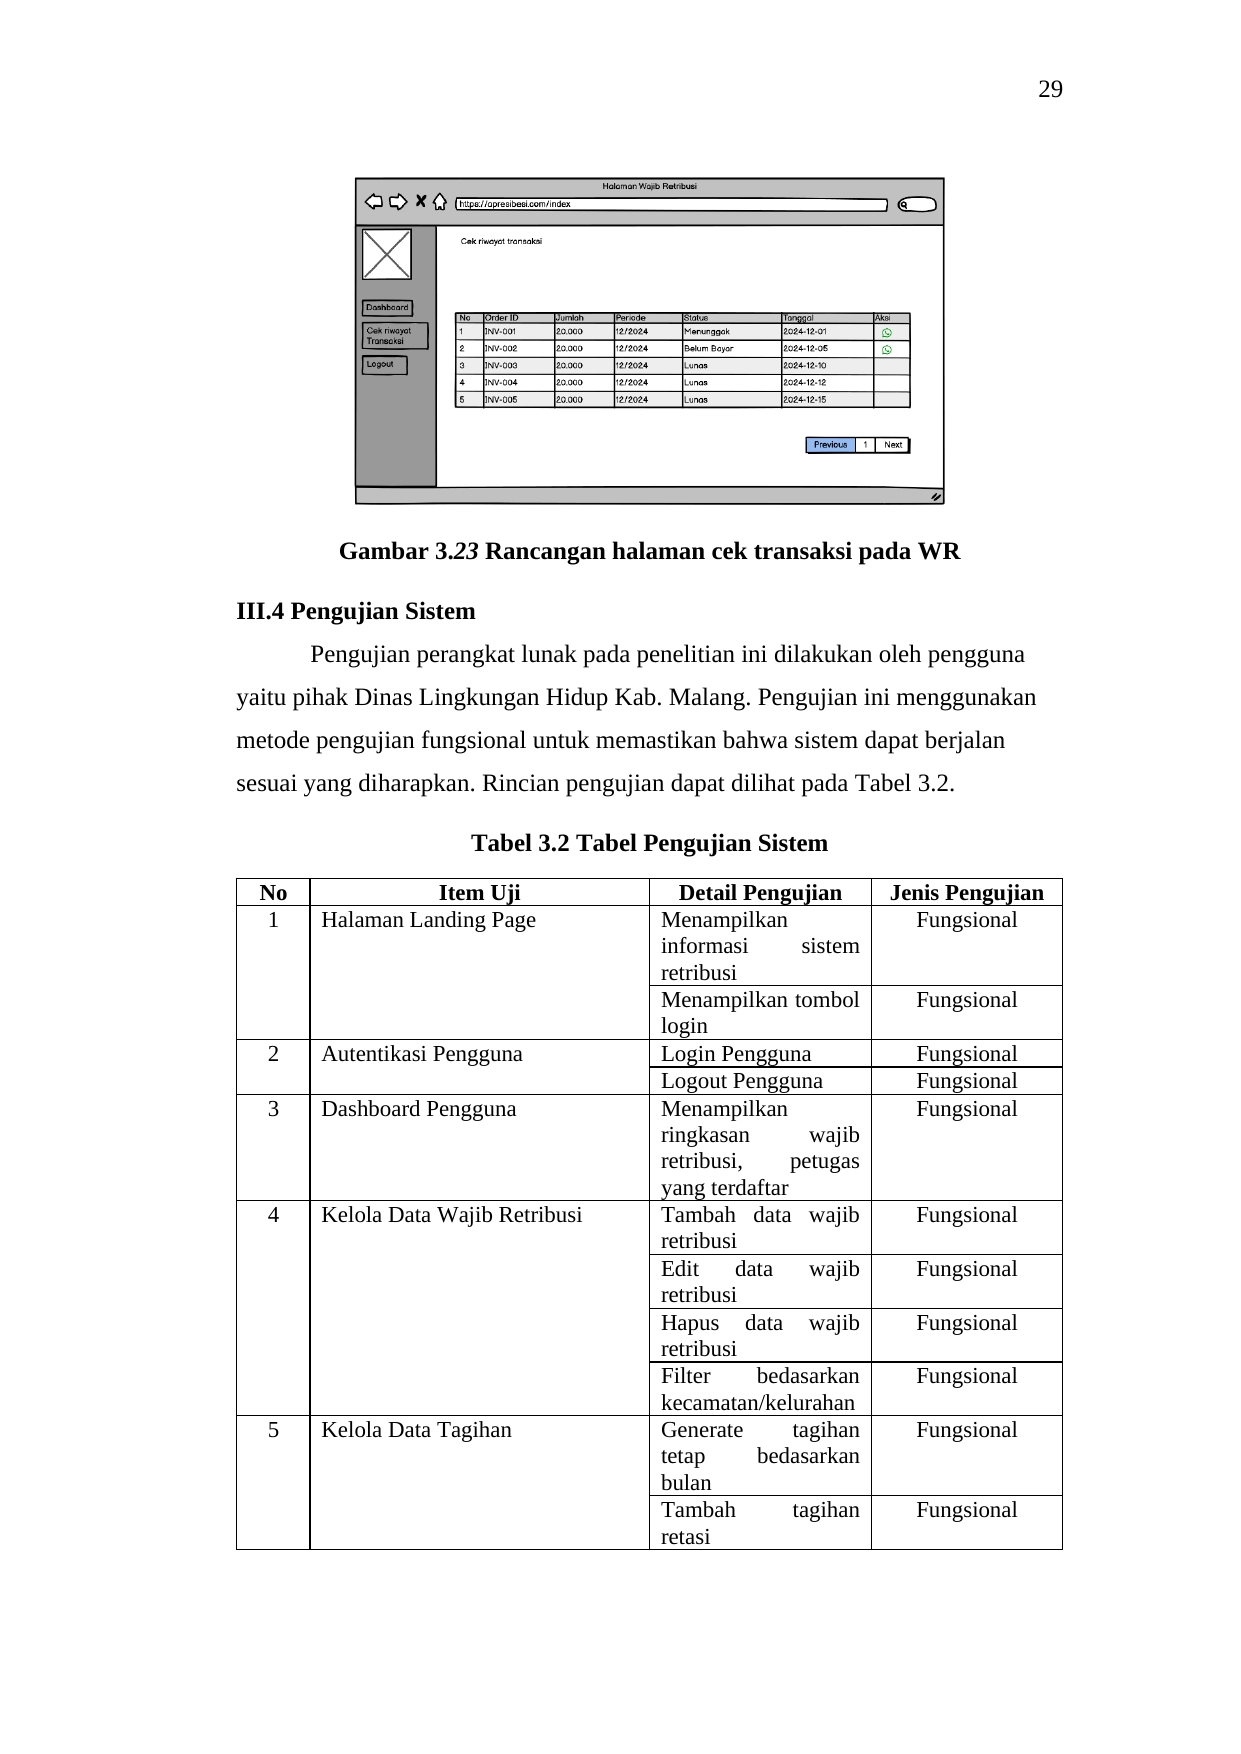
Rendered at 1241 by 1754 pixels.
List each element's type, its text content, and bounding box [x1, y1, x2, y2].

table_header No [237, 879, 309, 905]
table_cell Logout Pengguna [650, 1068, 871, 1094]
text Pengujian perangkat lunak pada penelitian ini dilakukan oleh pengguna yaitu pihak Dinas Lingkungan Hidup Kab. Malang. Pengujian ini menggunakan metode pengujian fungsional untuk memastikan bahwa sistem dapat berjalan sesuai yang diharapkan. Rincian pengujian dapat dilihat pada Tabel 3.2. [236, 639, 1063, 797]
table_cell Edit data wajib retribusi [650, 1255, 871, 1308]
table_cell Menampilkan tombol login [650, 986, 871, 1039]
table_cell Filter bedasarkan kecamatan/kelurahan [650, 1363, 871, 1415]
table_header Jenis Pengujian [872, 879, 1062, 905]
table_cell Fungsional [872, 1040, 1062, 1066]
table_cell Hapus data wajib retribusi [650, 1309, 871, 1361]
table_cell Kelola Data Tagihan [311, 1416, 649, 1549]
table_cell 3 [237, 1095, 309, 1200]
table_cell Fungsional [872, 1416, 1062, 1495]
table_cell Menampilkan informasi sistem retribusi [650, 906, 871, 985]
table_cell Fungsional [872, 1363, 1062, 1415]
table_cell Fungsional [872, 986, 1062, 1039]
table_cell Generate tagihan tetap bedasarkan bulan [650, 1416, 871, 1495]
table_cell Login Pengguna [650, 1040, 871, 1066]
text Gambar 3.23 Rancangan halaman cek transaksi pada WR [236, 536, 1063, 565]
table_cell 2 [237, 1040, 309, 1094]
table_cell Autentikasi Pengguna [311, 1040, 649, 1094]
table_cell Halaman Landing Page [311, 906, 649, 1039]
text Tabel 3.2 Tabel Pengujian Sistem [236, 828, 1063, 857]
subtitle Pengujian Sistem [236, 596, 1063, 624]
table_cell Menampilkan ringkasan wajib retribusi, petugas yang terdaftar [650, 1095, 871, 1200]
table_cell Fungsional [872, 1095, 1062, 1200]
table_cell Fungsional [872, 1496, 1062, 1549]
table_cell Fungsional [872, 1255, 1062, 1308]
table_header Detail Pengujian [650, 879, 871, 905]
table_cell 5 [237, 1416, 309, 1549]
table_cell Fungsional [872, 906, 1062, 985]
table_cell Kelola Data Wajib Retribusi [311, 1201, 649, 1415]
table_cell Fungsional [872, 1309, 1062, 1361]
table_cell 1 [237, 906, 309, 1039]
picture [354, 177, 945, 505]
table_cell 4 [237, 1201, 309, 1415]
table_cell Fungsional [872, 1201, 1062, 1254]
table_cell Dashboard Pengguna [311, 1095, 649, 1200]
table_cell Tambah tagihan retasi [650, 1496, 871, 1549]
table_cell Fungsional [872, 1068, 1062, 1094]
table_cell Tambah data wajib retribusi [650, 1201, 871, 1254]
table_header Item Uji [311, 879, 649, 905]
